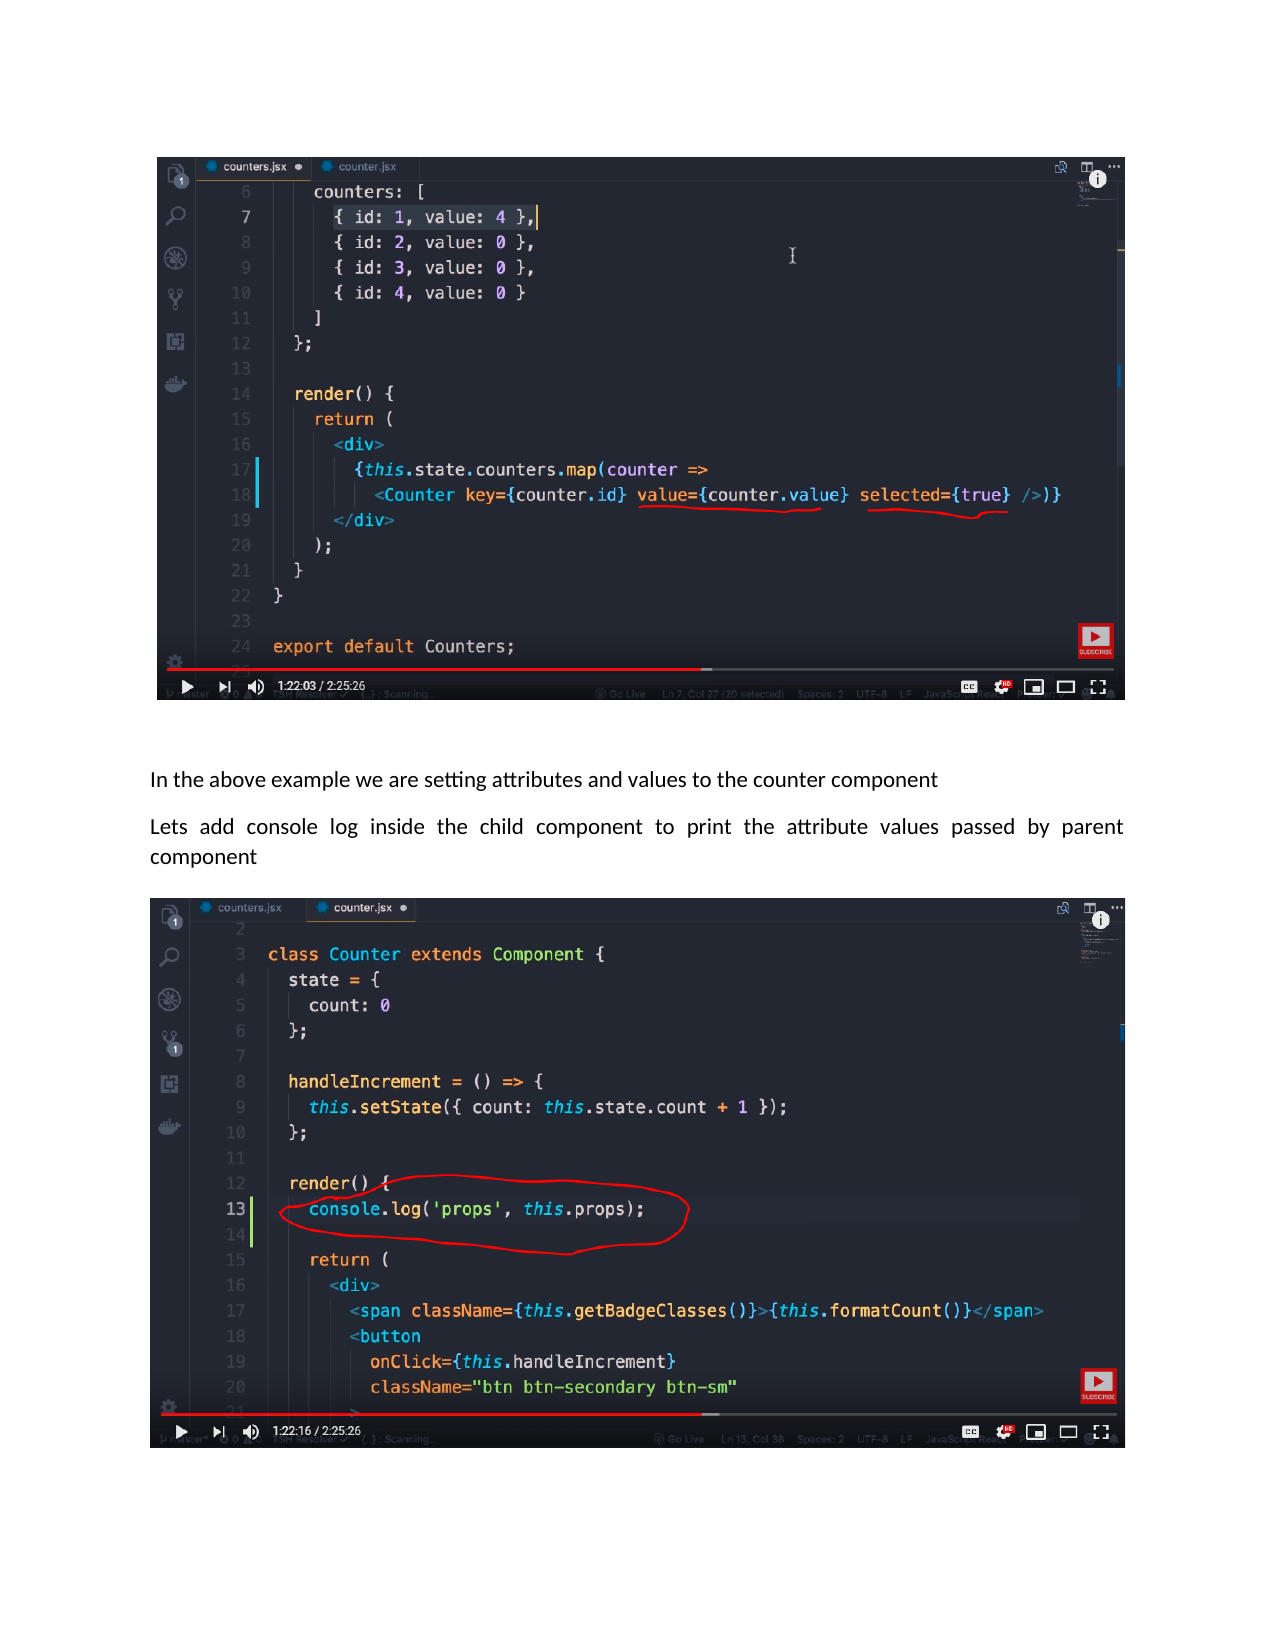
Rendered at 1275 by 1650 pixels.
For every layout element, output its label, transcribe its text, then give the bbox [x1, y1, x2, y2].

picture [150, 889, 1125, 1454]
picture [150, 150, 1125, 700]
text In the above example we are setting attributes and values to the counter component [150, 765, 1125, 793]
text Lets add console log inside the child component to print the attribute values passed by parent component [150, 812, 1125, 870]
